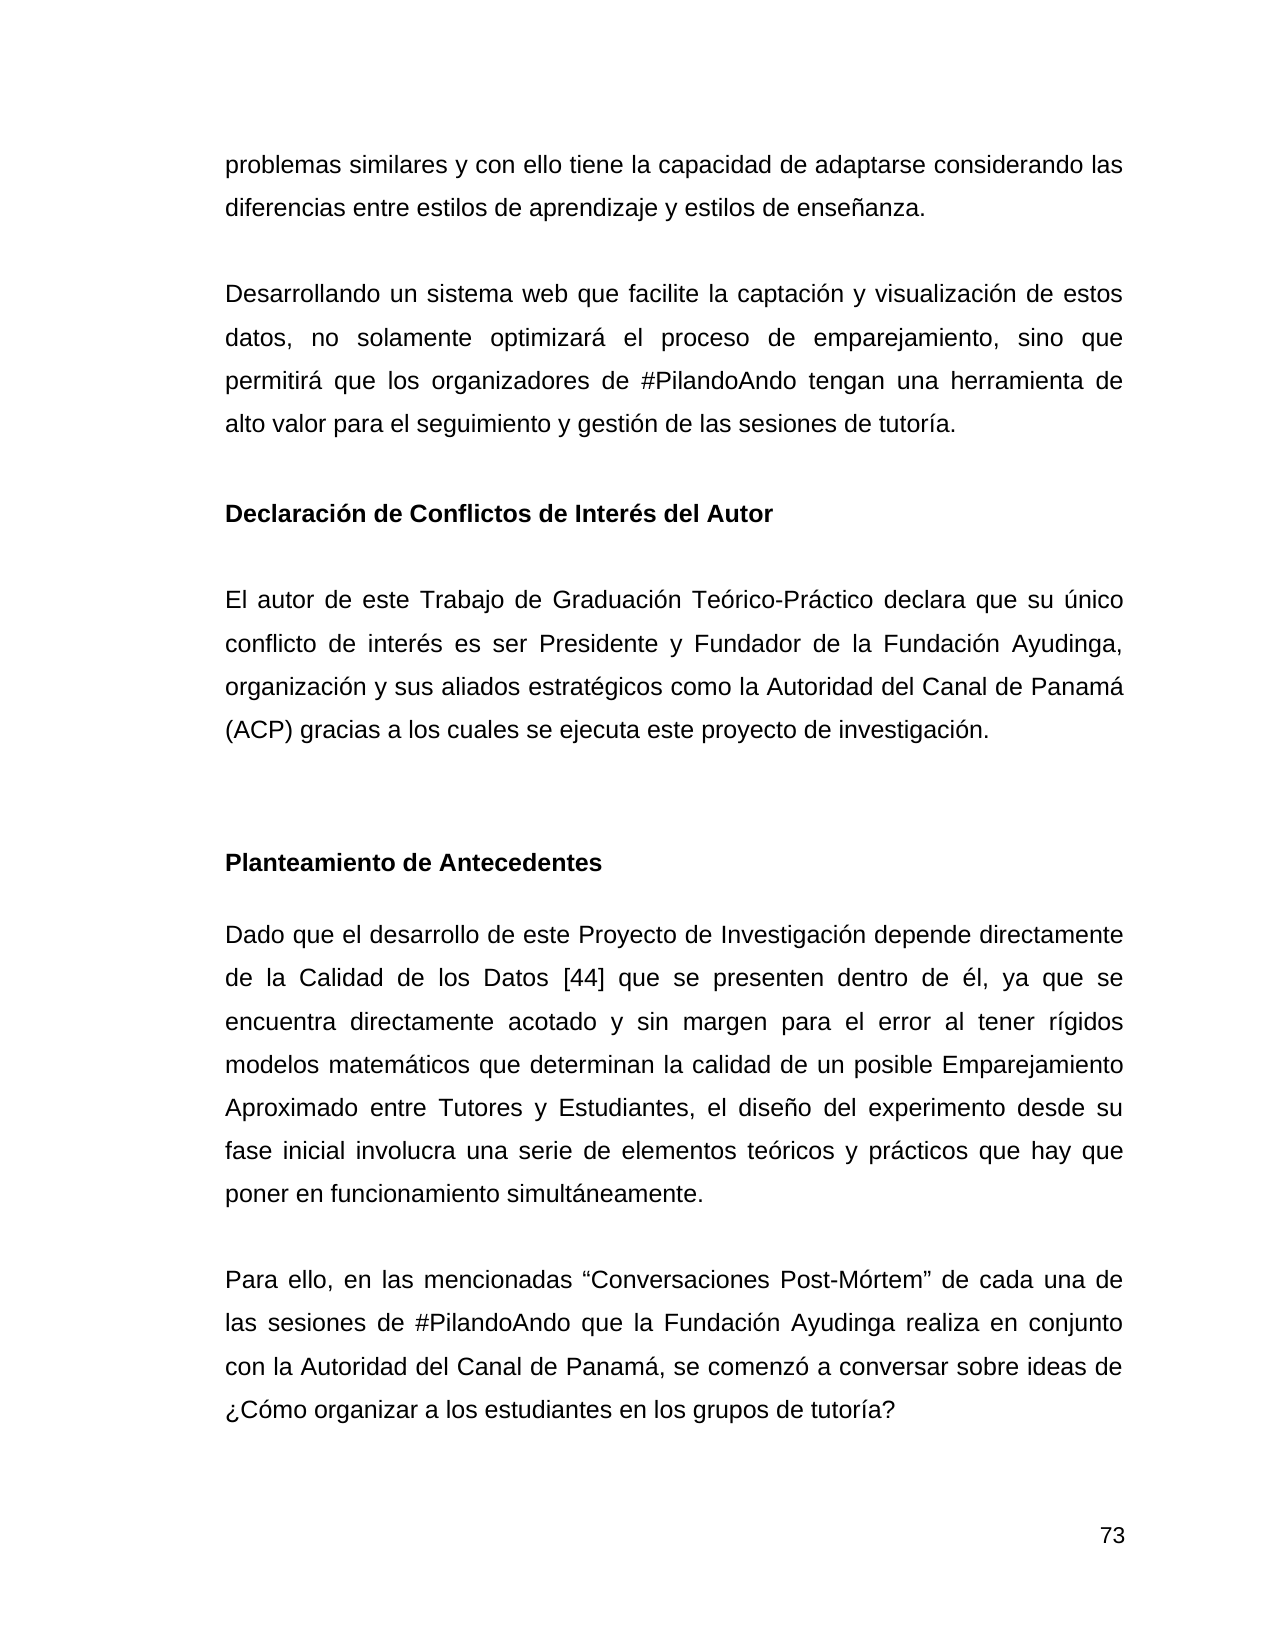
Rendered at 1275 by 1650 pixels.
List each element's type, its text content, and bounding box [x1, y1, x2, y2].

text Dado que el desarrollo de este Proyecto de Investigación depende directamente de la Calidad de los Datos que se presenten dentro de él, ya que se encuentra directamente acotado y sin margen para el error al tener rígidos modelos matemáticos que determinan la calidad de un posible Emparejamiento Aproximado entre Tutores y Estudiantes, el diseño del experimento desde su fase inicial involucra una serie de elementos teóricos y prácticos que hay que poner en funcionamiento simultáneamente. [225, 920, 1125, 1208]
text El autor de este Trabajo de Graduación Teórico-Práctico declara que su único conflicto de interés es ser Presidente y Fundador de la Fundación Ayudinga, organización y sus aliados estratégicos como la Autoridad del Canal de Panamá (ACP) gracias a los cuales se ejecuta este proyecto de investigación. [225, 585, 1125, 743]
subtitle Planteamiento de Antecedentes [225, 848, 1125, 877]
text Para ello, en las mencionadas “Conversaciones Post-Mórtem” de cada una de las sesiones de #PilandoAndo que la Fundación Ayudinga realiza en conjunto con la Autoridad del Canal de Panamá, se comenzó a conversar sobre ideas de ¿Cómo organizar a los estudiantes en los grupos de tutoría? [225, 1265, 1125, 1423]
subtitle Declaración de Conflictos de Interés del Autor [225, 499, 1125, 528]
text Desarrollando un sistema web que facilite la captación y visualización de estos datos, no solamente optimizará el proceso de emparejamiento, sino que permitirá que los organizadores de #PilandoAndo tengan una herramienta de alto valor para el seguimiento y gestión de las sesiones de tutoría. [225, 279, 1125, 437]
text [225, 150, 1125, 222]
